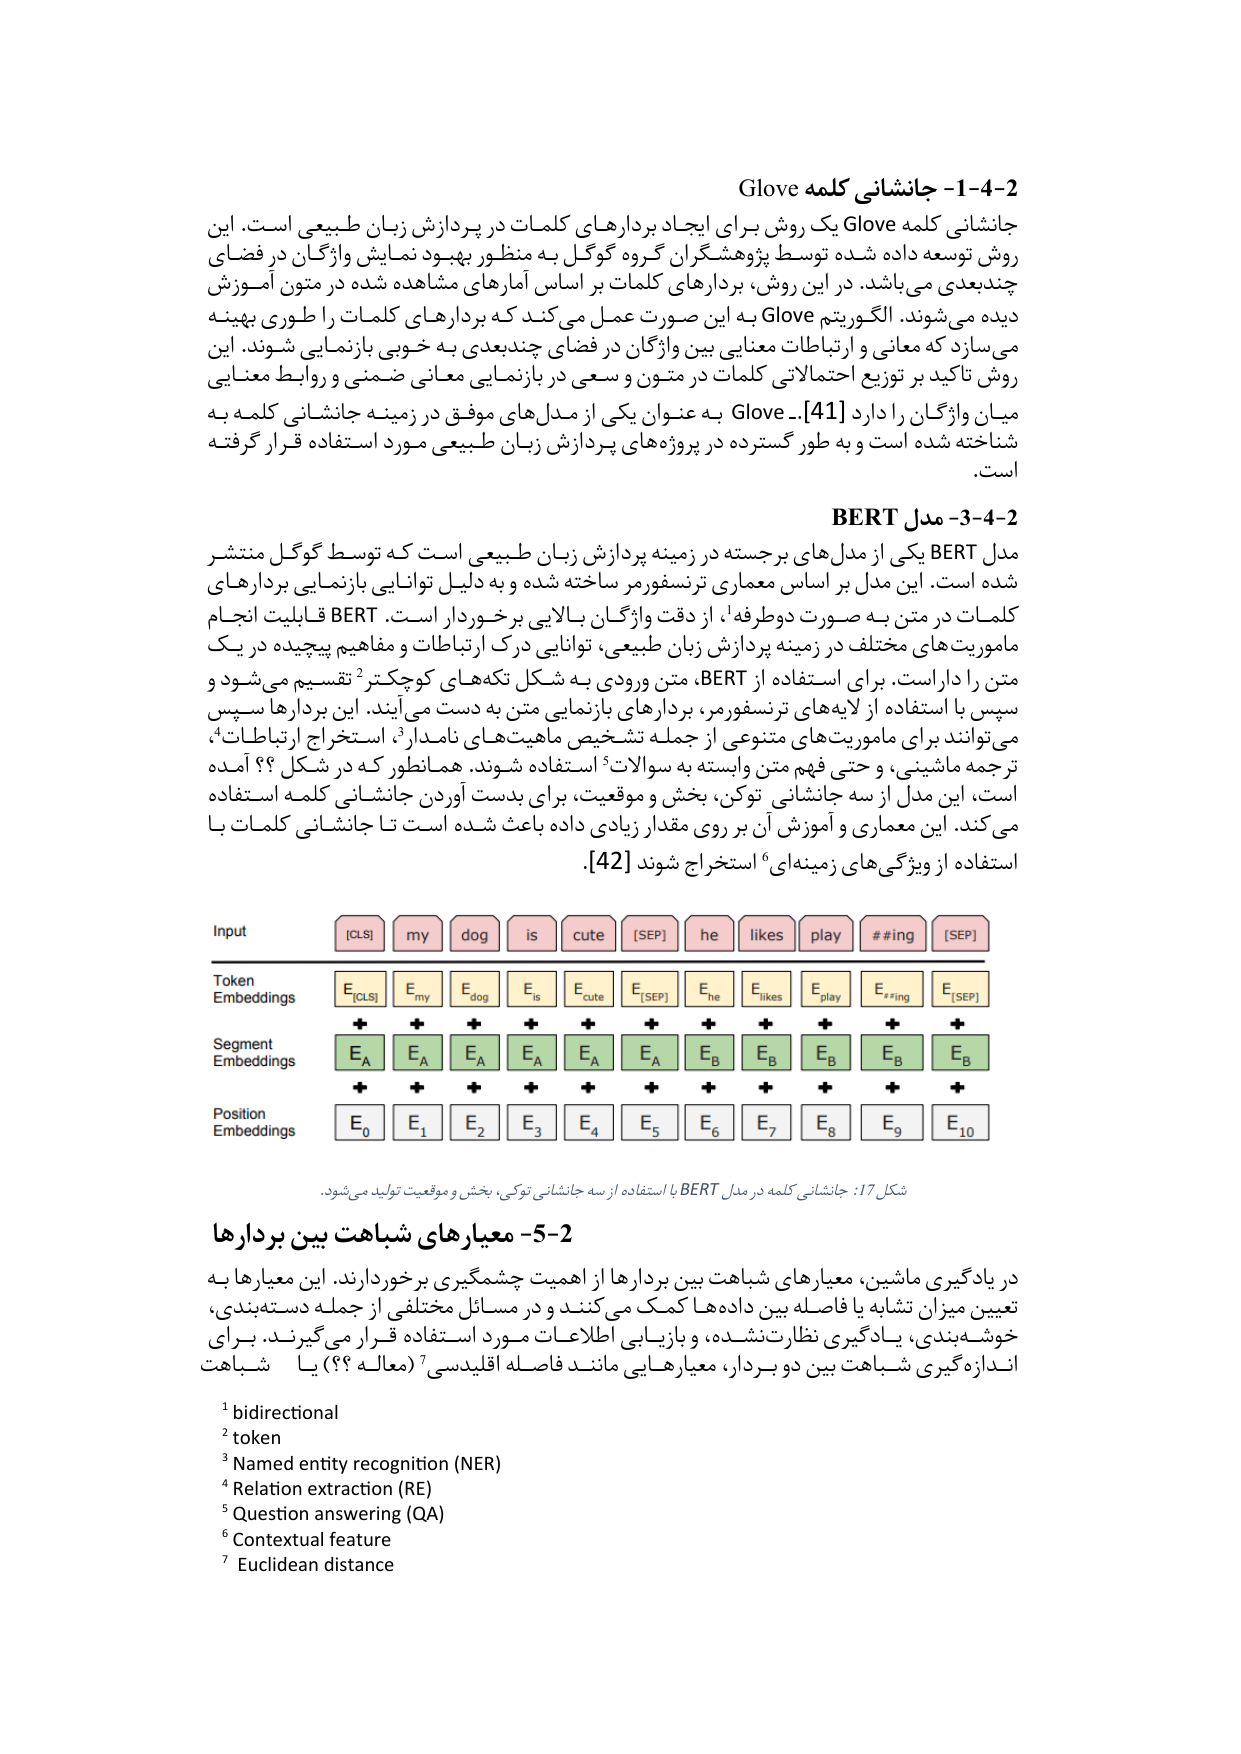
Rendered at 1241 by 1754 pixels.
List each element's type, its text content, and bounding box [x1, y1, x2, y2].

subtitle 3-4-2- مدل BERT [207, 506, 1018, 535]
text مدل BERT یکی از مدل‌های برجسته در زمینه پردازش زبان طبیعی است که توسط گوگل منتشر شده است. این مدل بر اساس معماری ترنسفورمر ساخته شده و به دلیل توانایی بازنمایی بردارهای کلمات در متن به صورت دوطرفه، از دقت واژگان بالایی برخوردار است. BERT قابلیت انجام ماموریت‌های مختلف در زمینه پردازش زبان طبیعی، توانایی درک ارتباطات و مفاهیم پیچیده در یک متن را داراست. برای استفاده از BERT، متن ورودی به شکل تکه‌های کوچکتر تقسیم می‌شود و سپس با استفاده از لایه‌های ترنسفورمر، بردارهای بازنمایی متن به دست می‌آیند. این بردارها سپس می‌توانند برای ماموریت‌های متنوعی از جمله تشخیص ماهیت‌های نامدار، استخراج ارتباطات، ترجمه ماشینی، و حتی فهم متن وابسته به سوالات استفاده شوند. همانطور که در شکل ؟؟ آمده است، این مدل از سه جانشانی توکن، بخش و موقعیت، برای بدست آوردن جانشانی کلمه استفاده می‌کند. این معماری و آموزش آن بر روی مقدار زیادی داده باعث شده است تا جانشانی کلمات با استفاده از ویژگی‌های زمینه‌ای استخراج شوند [42]. [207, 537, 1018, 878]
text شکل 17: جانشانی کلمه در مدل BERT با استفاده از سه جانشانی توکی، بخش و موقعیت تولید می‌شود. [207, 1177, 1018, 1201]
text جانشانی کلمه Glove یک روش برای ایجاد بردارهای کلمات در پردازش زبان طبیعی است. این روش توسعه داده شده توسط پژوهشگران گروه گوگل به منظور بهبود نمایش واژگان در فضای چندبعدی می‌باشد. در این روش، بردارهای کلمات بر اساس آمارهای مشاهده شده در متون آموزش دیده می‌شوند. الگوریتم Glove به این صورت عمل می‌کند که بردارهای کلمات را طوری بهینه می‌سازد که معانی و ارتباطات معنایی بین واژگان در فضای چندبعدی به خوبی بازنمایی شوند. این روش تاکید بر توزیع احتمالاتی کلمات در متون و سعی در بازنمایی معانی ضمنی و روابط معنایی میان واژگان را دارد [41]. Glove به عنوان یکی از مدل‌های موفق در زمینه جانشانی کلمه به شناخته شده است و به طور گسترده در پروژه‌های پردازش زبان طبیعی مورد استفاده قرار گرفته است. [207, 209, 1018, 487]
subtitle 5-2- معیار‌های شباهت بین بردار‌ها [207, 1222, 1018, 1253]
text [207, 1266, 1018, 1381]
picture [191, 897, 1019, 1158]
subtitle 1-4-2- جانشانی کلمه Glove [207, 177, 1018, 206]
